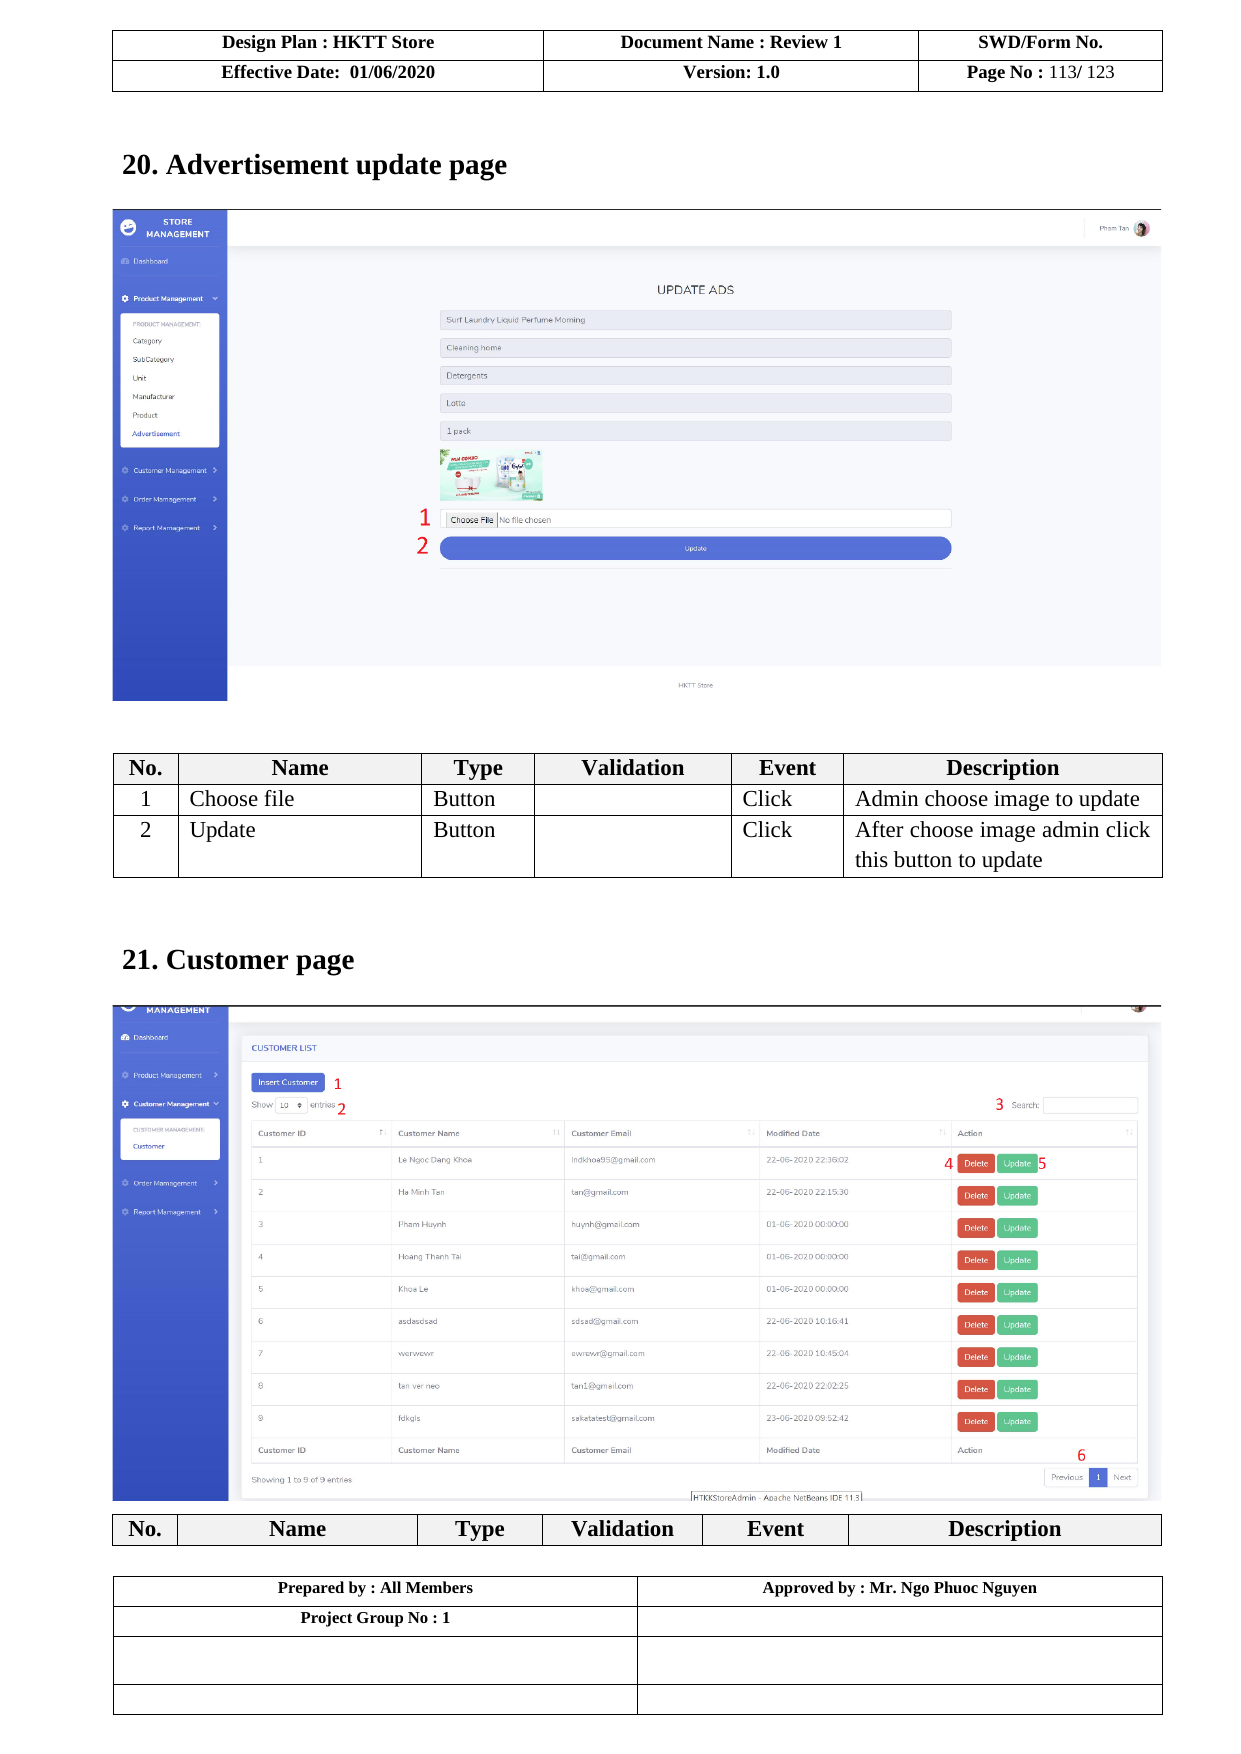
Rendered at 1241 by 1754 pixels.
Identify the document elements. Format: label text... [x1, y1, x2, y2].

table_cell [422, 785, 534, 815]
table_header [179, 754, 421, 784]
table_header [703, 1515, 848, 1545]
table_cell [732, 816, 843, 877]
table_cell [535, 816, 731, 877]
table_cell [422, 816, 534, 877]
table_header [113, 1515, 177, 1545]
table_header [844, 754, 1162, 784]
subtitle 20. Advertisement update page [122, 147, 1162, 181]
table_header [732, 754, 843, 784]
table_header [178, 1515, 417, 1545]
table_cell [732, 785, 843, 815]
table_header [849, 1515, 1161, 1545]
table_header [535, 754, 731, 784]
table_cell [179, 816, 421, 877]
subtitle 21. Customer page [122, 942, 1162, 976]
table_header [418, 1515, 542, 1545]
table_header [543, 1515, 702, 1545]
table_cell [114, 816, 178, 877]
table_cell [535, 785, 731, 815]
picture [112, 1005, 1162, 1501]
picture [112, 209, 1162, 701]
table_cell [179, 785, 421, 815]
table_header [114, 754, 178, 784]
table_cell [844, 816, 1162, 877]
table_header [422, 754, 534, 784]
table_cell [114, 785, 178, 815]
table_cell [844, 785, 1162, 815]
